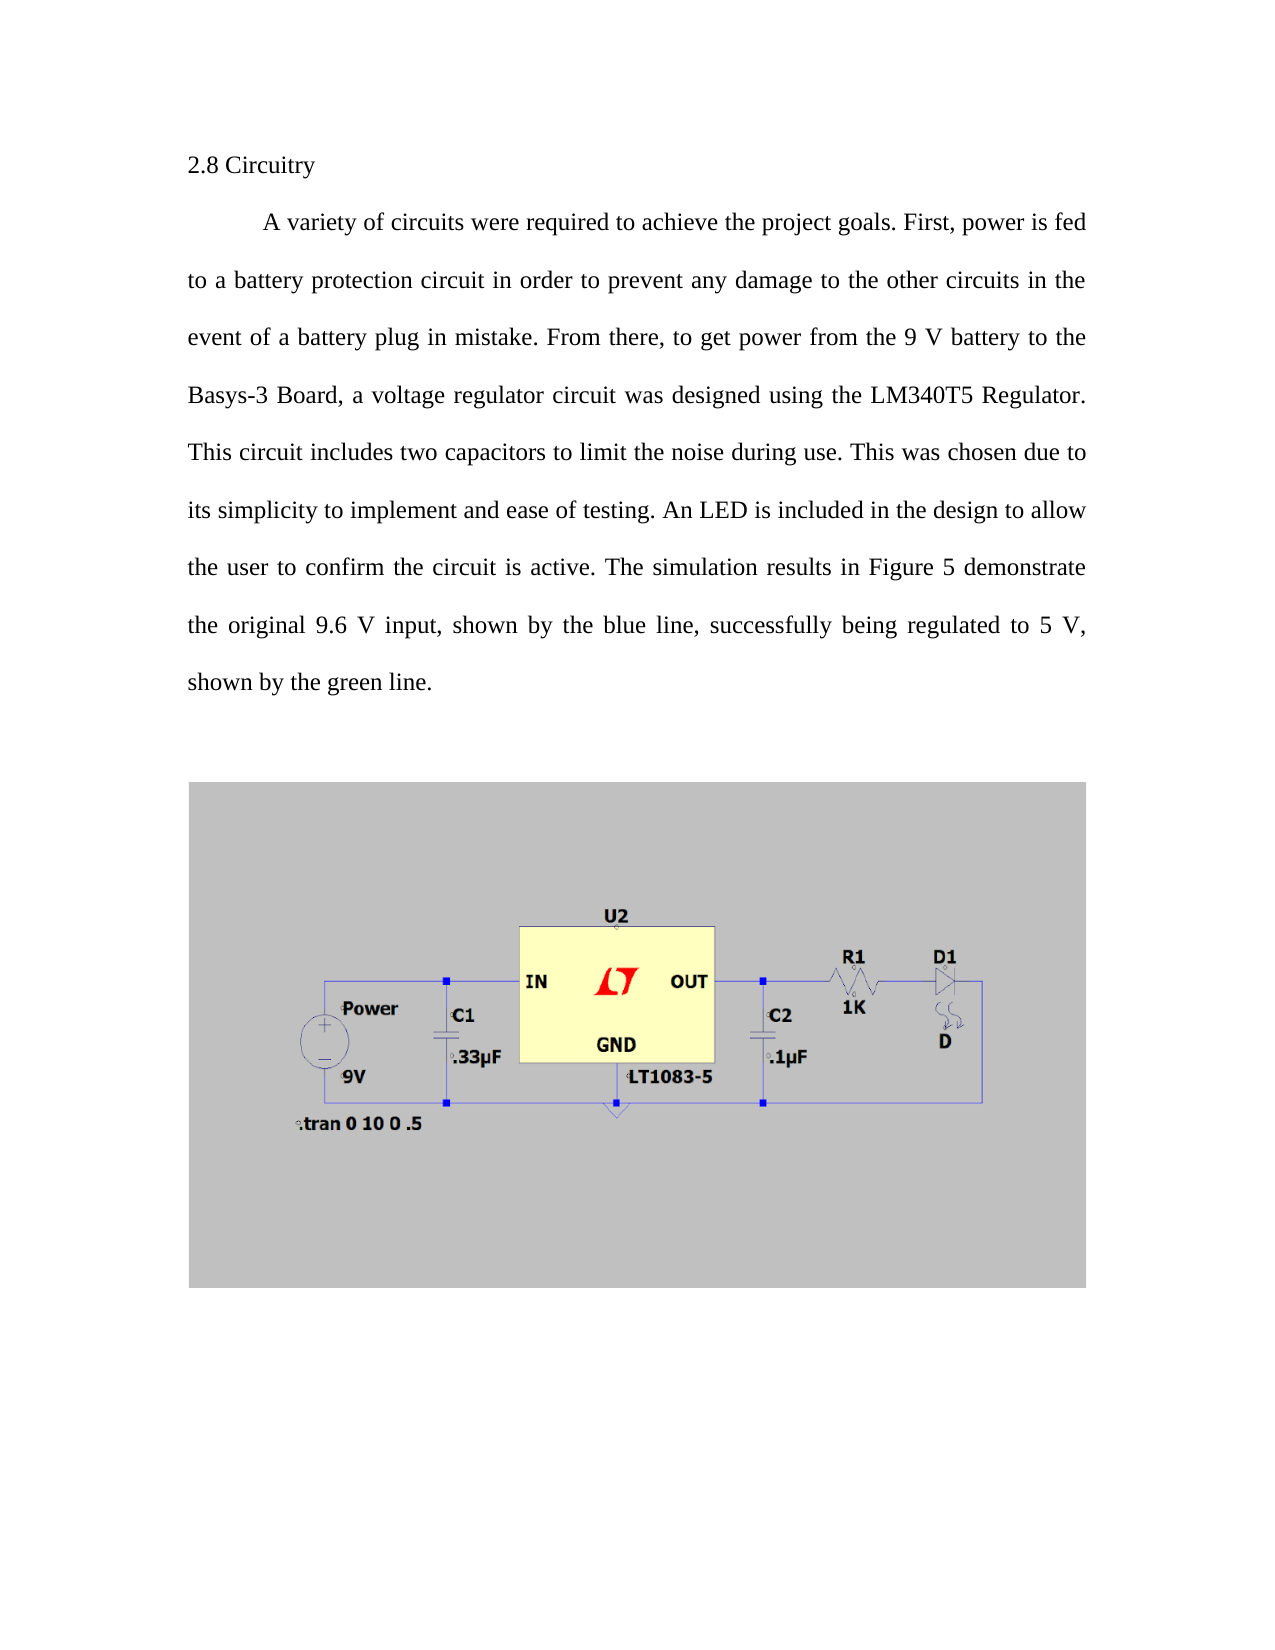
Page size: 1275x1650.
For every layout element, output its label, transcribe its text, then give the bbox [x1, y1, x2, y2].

picture [188, 782, 1087, 1288]
text 2.8 Circuitry [187, 150, 1087, 179]
text A variety of circuits were required to achieve the project goals. First, power is fed to a battery protection circuit in order to prevent any damage to the other circuits in the event of a battery plug in mistake. From there, to get power from the 9 V battery to the Basys-3 Board, a voltage regulator circuit was designed using the LM340T5 Regulator. This circuit includes two capacitors to limit the noise during use. This was chosen due to its simplicity to implement and ease of testing. An LED is included in the design to allow the user to confirm the circuit is active. The simulation results in Figure 5 demonstrate the original 9.6 V input, shown by the blue line, successfully being regulated to 5 V, shown by the green line. [187, 207, 1087, 696]
